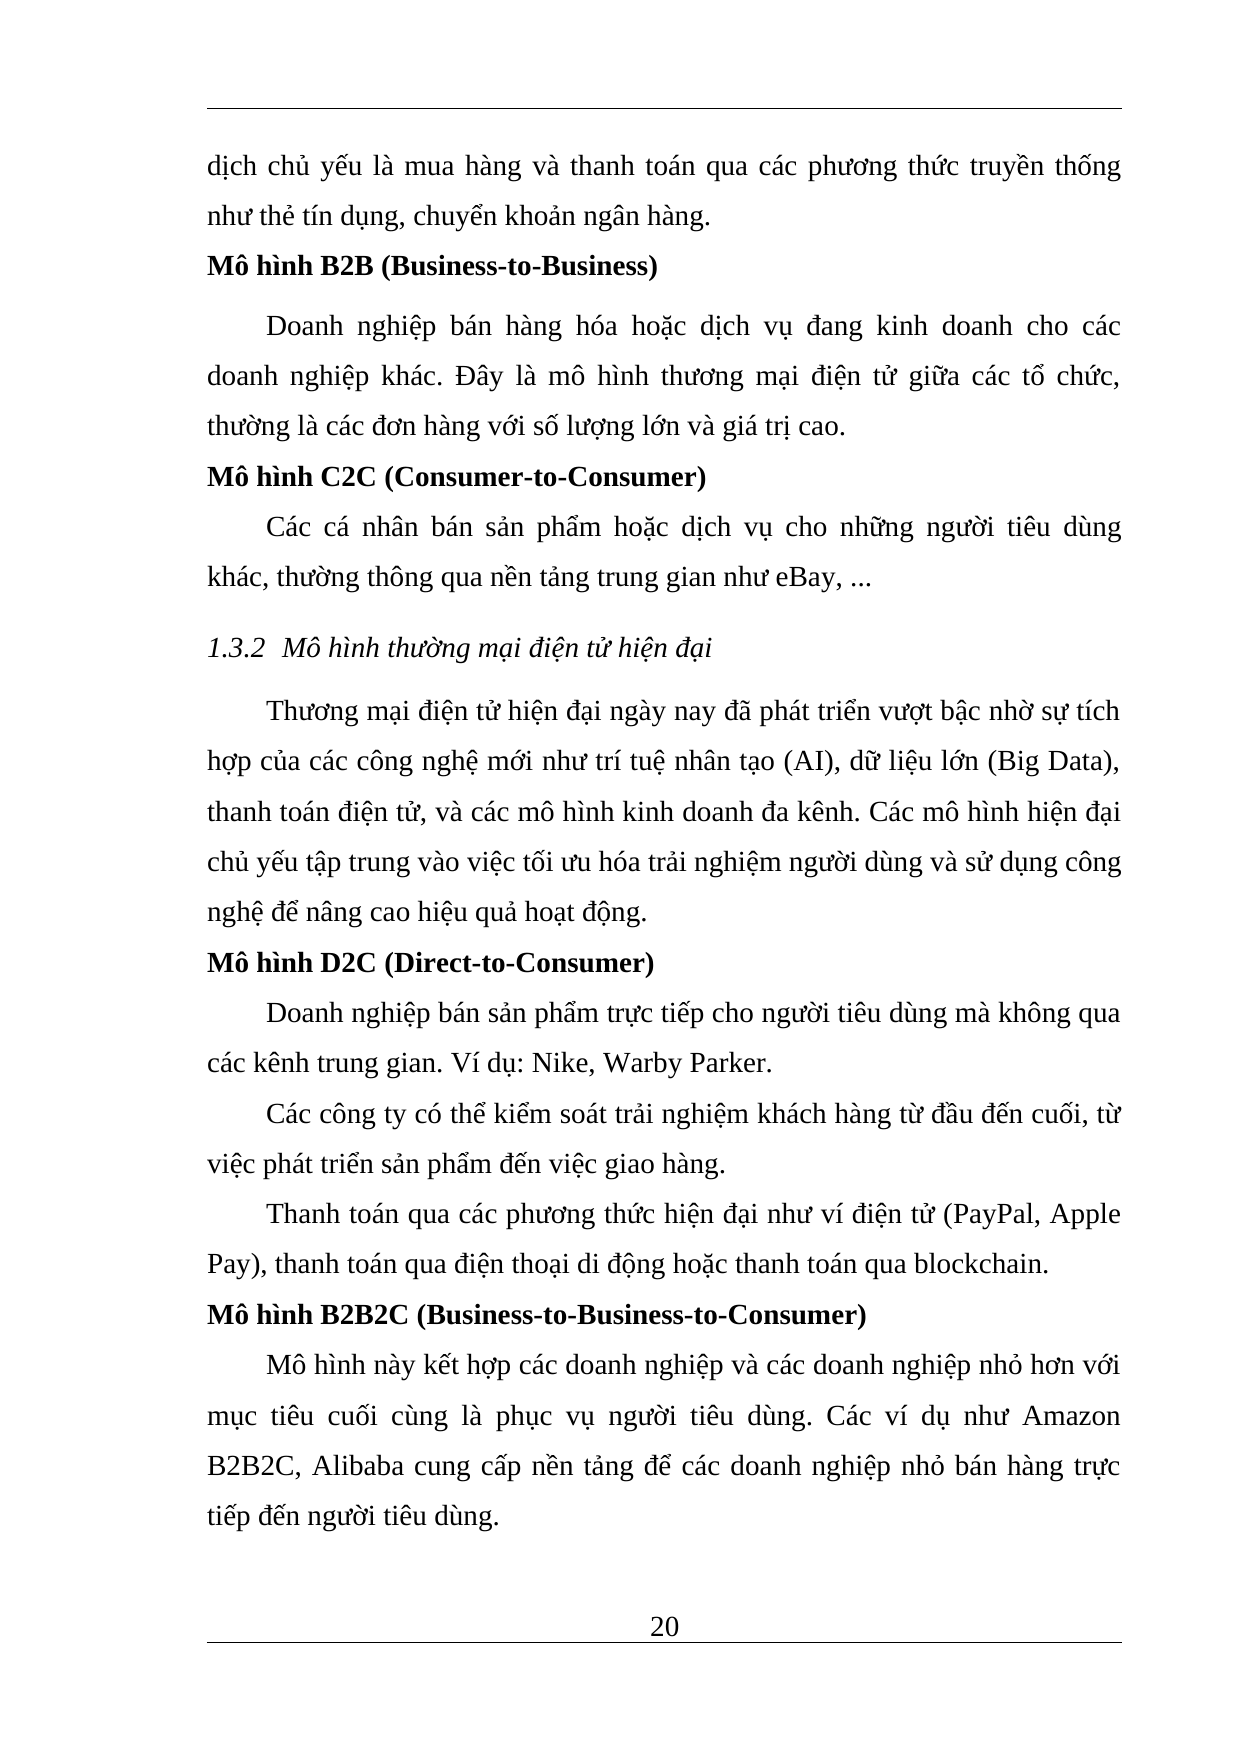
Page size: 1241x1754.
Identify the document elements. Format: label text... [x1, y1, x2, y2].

text Mô hình B2B2C (Business-to-Business-to-Consumer) [207, 1297, 1122, 1331]
text Mô hình D2C (Direct-to-Consumer) [207, 945, 1122, 978]
text Doanh nghiệp bán hàng hóa hoặc dịch vụ đang kinh doanh cho các doanh nghiệp khác. Đây là mô hình thương mại điện tử giữa các tổ chức, thường là các đơn hàng với số lượng lớn và giá trị cao. [207, 308, 1122, 442]
text Thương mại điện tử hiện đại ngày nay đã phát triển vượt bậc nhờ sự tích hợp của các công nghệ mới như trí tuệ nhân tạo (AI), dữ liệu lớn (Big Data), thanh toán điện tử, và các mô hình kinh doanh đa kênh. Các mô hình hiện đại chủ yếu tập trung vào việc tối ưu hóa trải nghiệm người dùng và sử dụng công nghệ để nâng cao hiệu quả hoạt động. [207, 693, 1122, 928]
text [207, 148, 1122, 232]
text Mô hình này kết hợp các doanh nghiệp và các doanh nghiệp nhỏ hơn với mục tiêu cuối cùng là phục vụ người tiêu dùng. Các ví dụ như Amazon B2B2C, Alibaba cung cấp nền tảng để các doanh nghiệp nhỏ bán hàng trực tiếp đến người tiêu dùng. [207, 1347, 1122, 1532]
text Mô hình B2B (Business-to-Business) [207, 248, 1122, 282]
text Các công ty có thể kiểm soát trải nghiệm khách hàng từ đầu đến cuối, từ việc phát triển sản phẩm đến việc giao hàng. [207, 1096, 1122, 1179]
text Doanh nghiệp bán sản phẩm trực tiếp cho người tiêu dùng mà không qua các kênh trung gian. Ví dụ: Nike, Warby Parker. [207, 995, 1122, 1079]
text Các cá nhân bán sản phẩm hoặc dịch vụ cho những người tiêu dùng khác, thường thông qua nền tảng trung gian như eBay, ... [207, 509, 1122, 593]
subtitle Mô hình thường mại điện tử hiện đại [207, 630, 1122, 664]
text Mô hình C2C (Consumer-to-Consumer) [207, 459, 1122, 492]
text Thanh toán qua các phương thức hiện đại như ví điện tử (PayPal, Apple Pay), thanh toán qua điện thoại di động hoặc thanh toán qua blockchain. [207, 1196, 1122, 1280]
